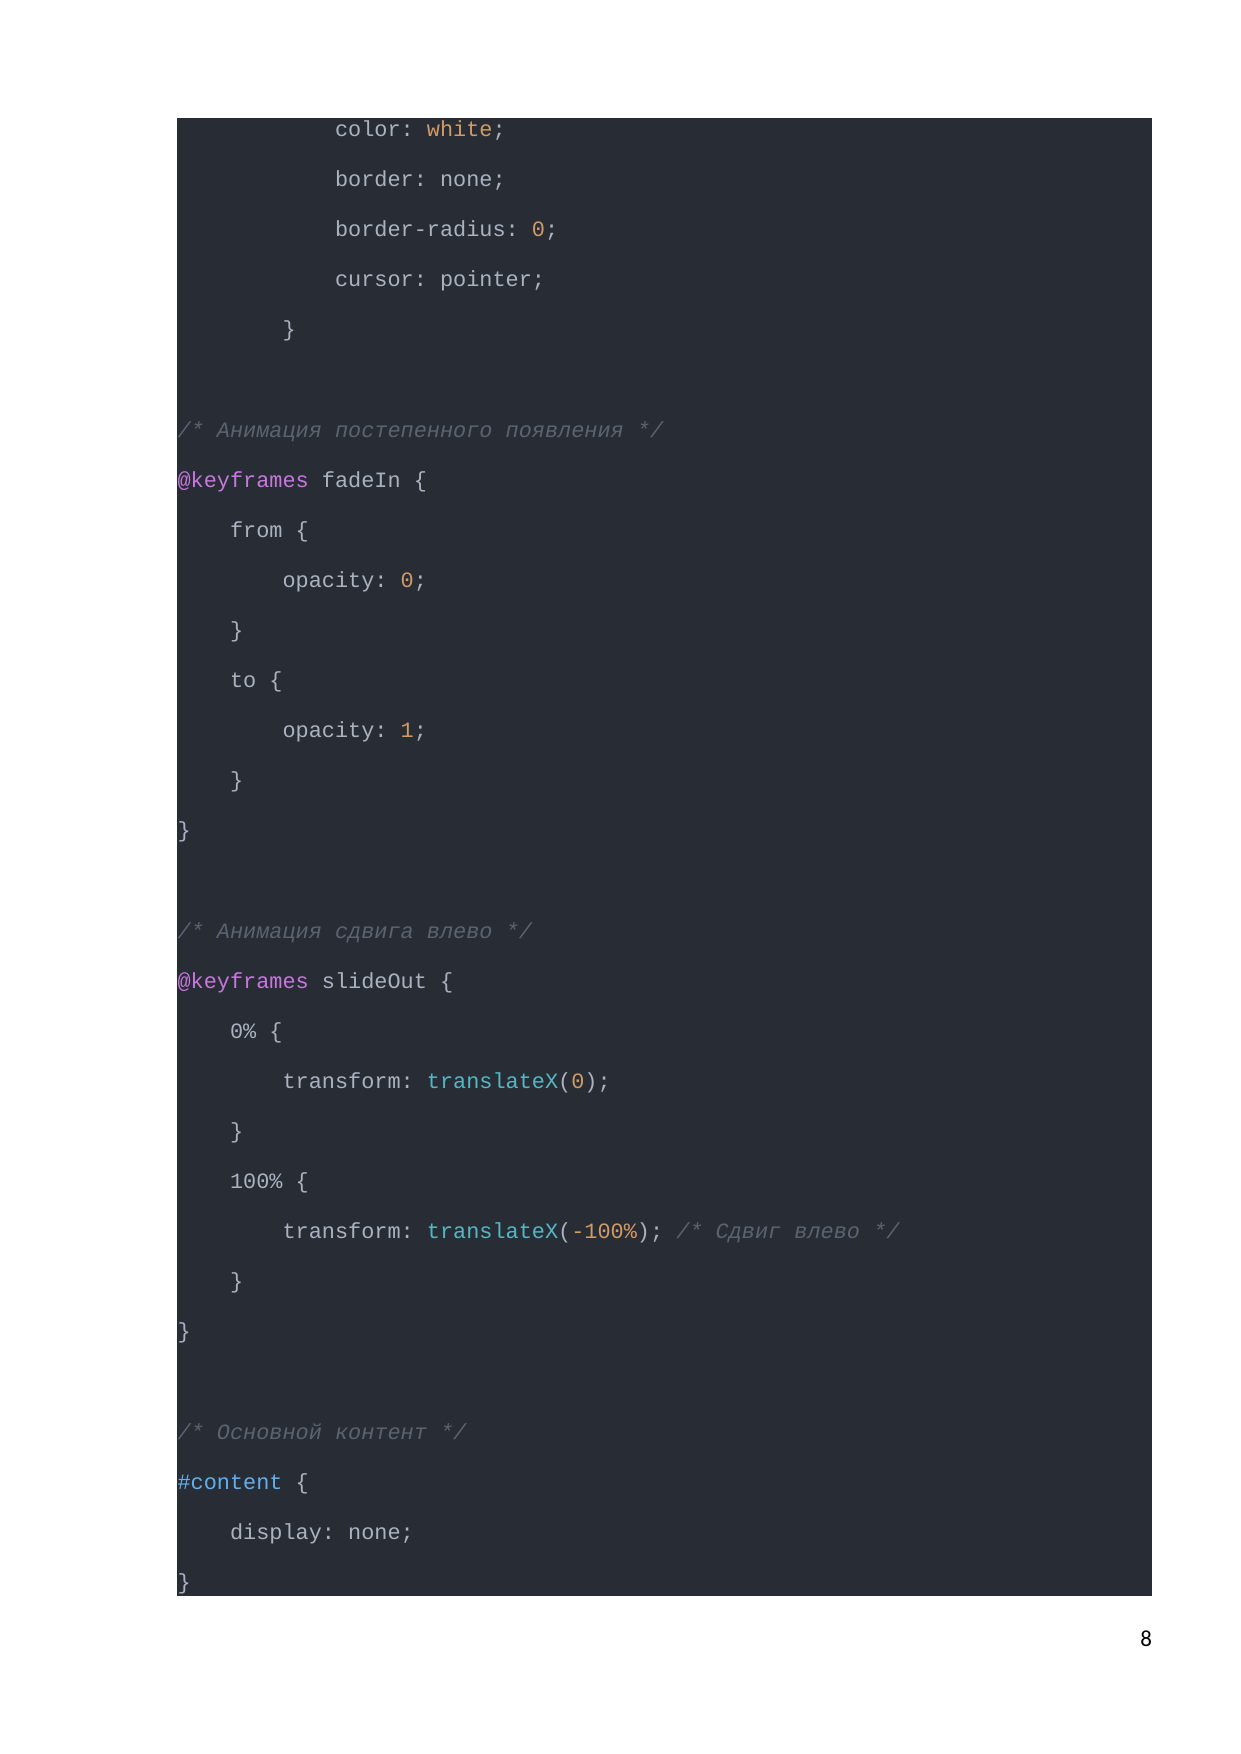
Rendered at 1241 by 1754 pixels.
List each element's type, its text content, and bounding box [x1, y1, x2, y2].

text border: none; [177, 168, 1152, 193]
text transform: translateX(-100%); /* Сдвиг влево */ [177, 1220, 1152, 1245]
text } [177, 1271, 1152, 1295]
text #content { [177, 1471, 1152, 1496]
text } [177, 1120, 1152, 1145]
text } [177, 769, 1152, 794]
text 0% { [177, 1020, 1152, 1045]
text display: none; [177, 1521, 1152, 1546]
text transform: translateX(0); [177, 1070, 1152, 1095]
text } [177, 318, 1152, 343]
text 100% { [177, 1170, 1152, 1195]
text opacity: 0; [177, 569, 1152, 594]
text /* Основной контент */ [177, 1421, 1152, 1446]
text /* Анимация постепенного появления */ [177, 419, 1152, 443]
text border-radius: 0; [177, 218, 1152, 243]
text } [177, 619, 1152, 644]
text @keyframes slideOut { [177, 970, 1152, 995]
text color: white; [177, 118, 1152, 143]
text from { [177, 519, 1152, 544]
text } [177, 1321, 1152, 1345]
text cursor: pointer; [177, 268, 1152, 293]
text /* Анимация сдвига влево */ [177, 920, 1152, 944]
text } [177, 1571, 1152, 1596]
text @keyframes fadeIn { [177, 469, 1152, 494]
text opacity: 1; [177, 719, 1152, 744]
text } [177, 819, 1152, 844]
text to { [177, 669, 1152, 694]
